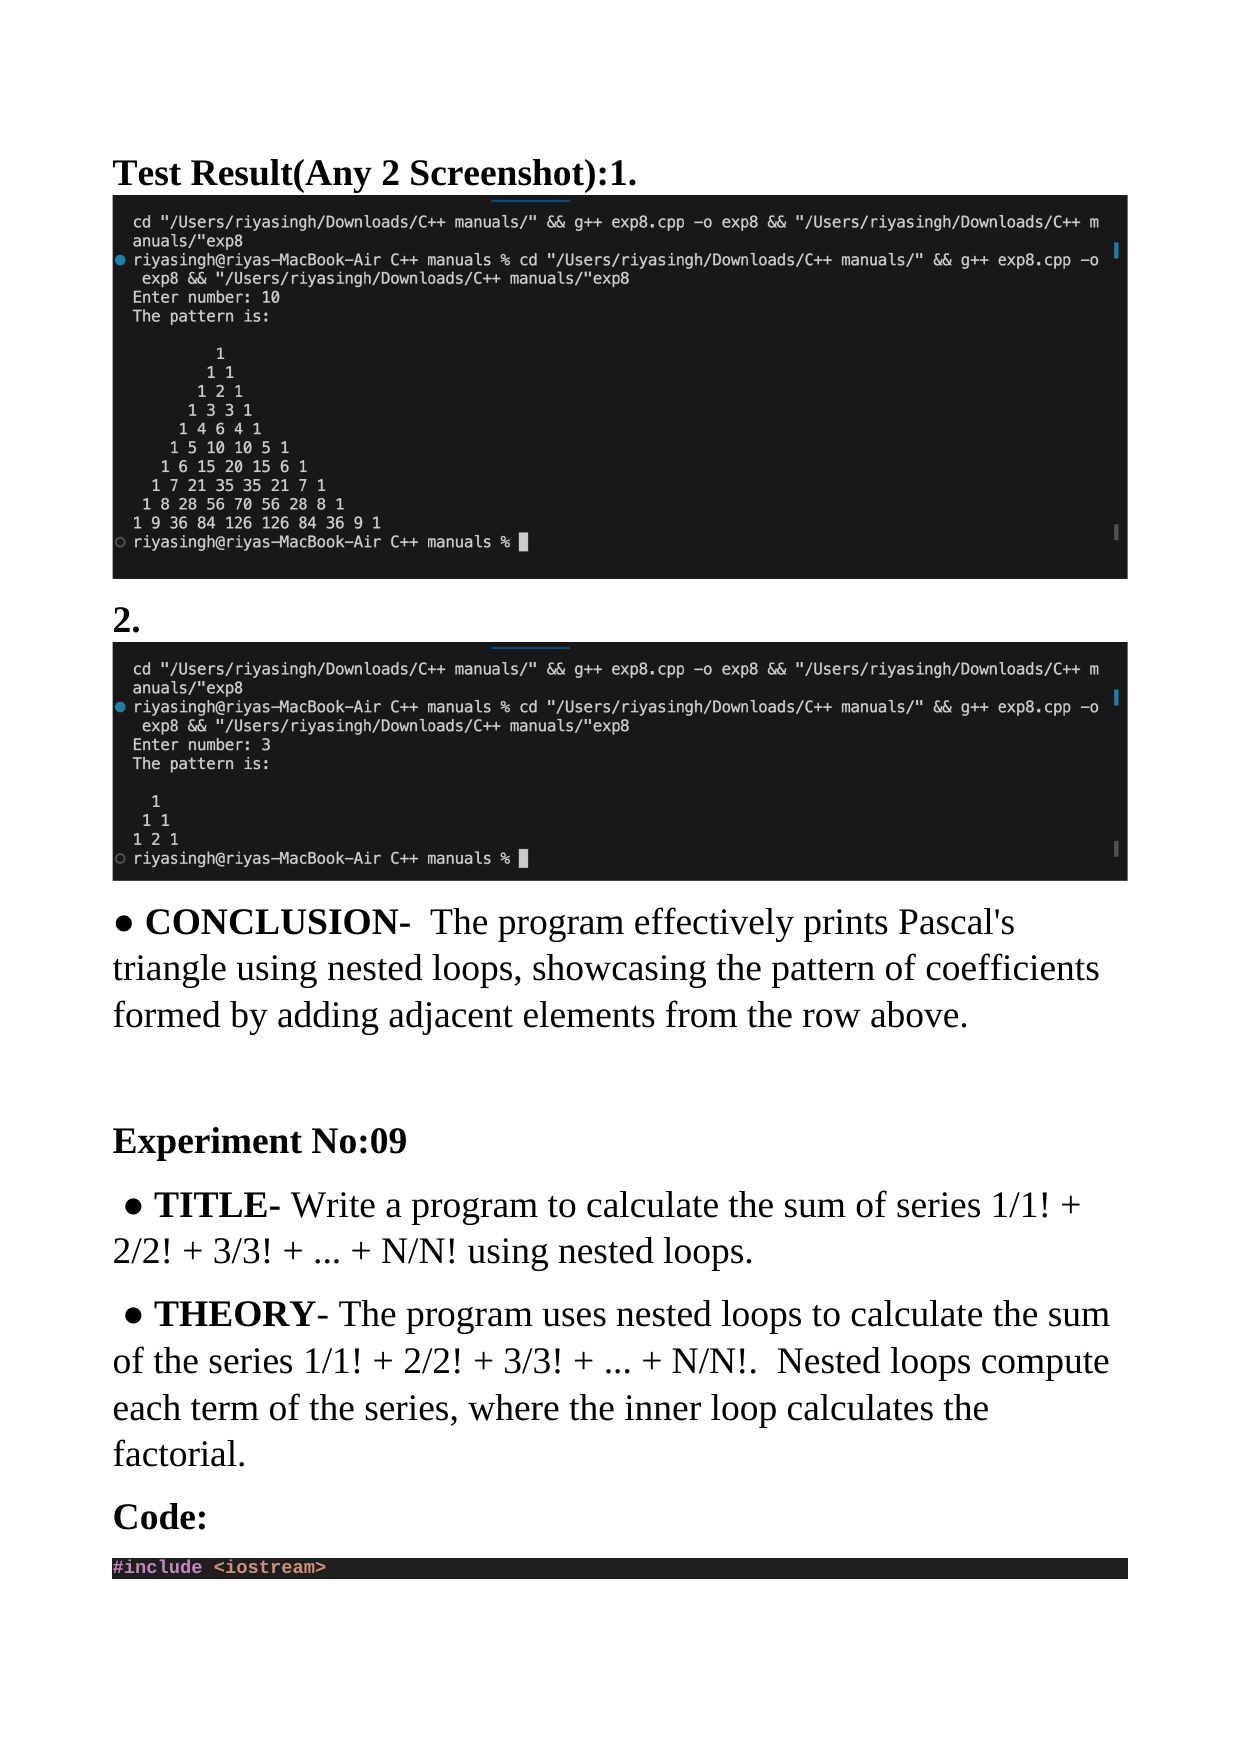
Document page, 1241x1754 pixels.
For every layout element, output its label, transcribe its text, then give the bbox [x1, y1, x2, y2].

text Code: [112, 1495, 1128, 1538]
text 2. [112, 597, 1128, 642]
text Experiment No:09 [112, 1119, 1128, 1162]
text ● THEORY- The program uses nested loops to calculate the sum of the series 1/1! + 2/2! + 3/3! + ... + N/N!. Nested loops compute each term of the series, where the inner loop calculates the factorial. [112, 1292, 1128, 1474]
picture [112, 195, 1128, 579]
text ● TITLE- Write a program to calculate the sum of series 1/1! + 2/2! + 3/3! + ... + N/N! using nested loops. [112, 1182, 1128, 1272]
text ● CONCLUSION- The program effectively prints Pascal's triangle using nested loops, showcasing the pattern of coefficients formed by adding adjacent elements from the row above. [112, 899, 1128, 1035]
text Test Result(Any 2 Screenshot):1. [112, 150, 1128, 195]
text #include <iostream> [112, 1558, 1128, 1579]
picture [112, 642, 1128, 881]
